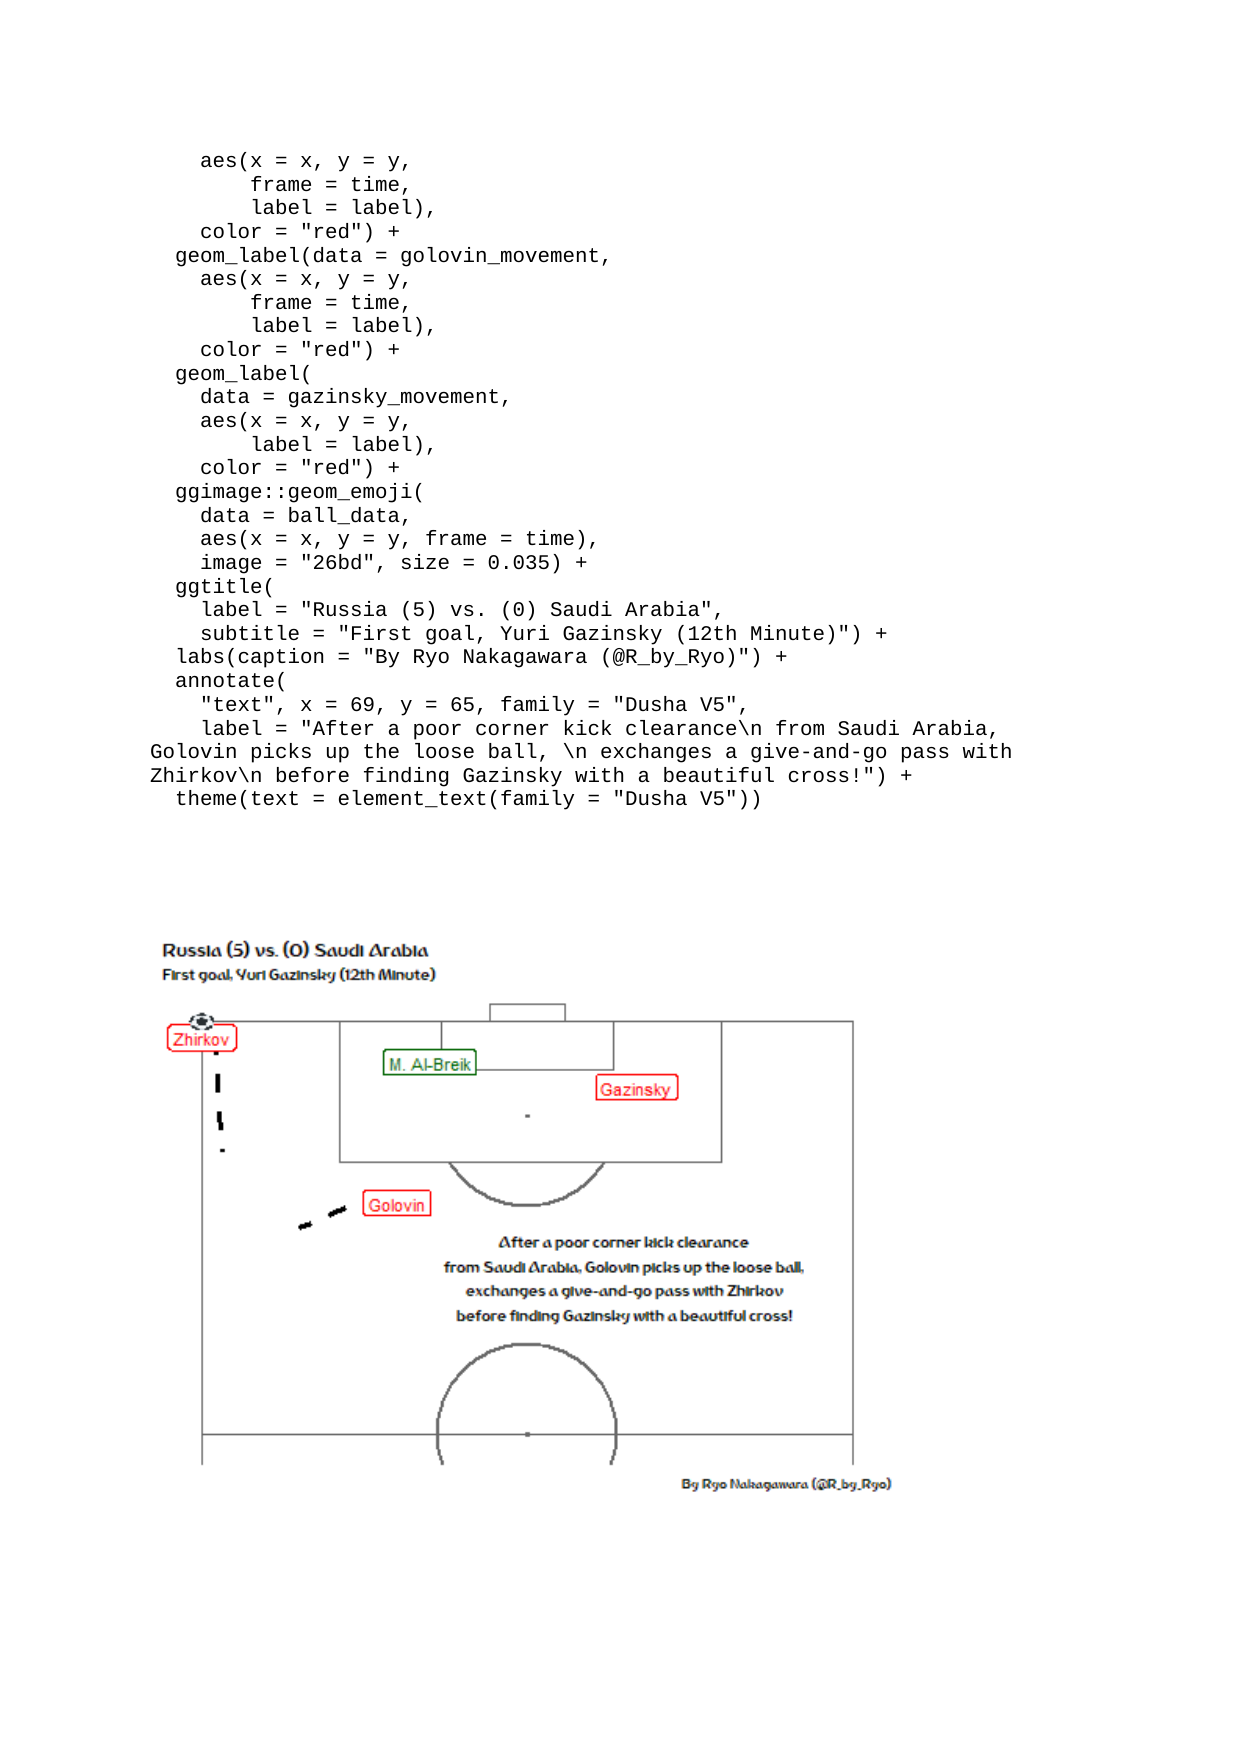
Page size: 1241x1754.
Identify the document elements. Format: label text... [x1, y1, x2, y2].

text theme(text = element_text(family = "Dusha V5")) [150, 788, 1090, 812]
text image = "26bd", size = 0.035) + [150, 552, 1090, 576]
text aes(x = x, y = y, frame = time), [150, 528, 1090, 552]
text label = "Russia (5) vs. (0) Saudi Arabia", [150, 599, 1090, 623]
text ggtitle( [150, 576, 1090, 599]
text data = ball_data, [150, 505, 1090, 528]
text ggimage::geom_emoji( [150, 481, 1090, 505]
text geom_label( [150, 363, 1090, 386]
text "text", x = 69, y = 65, family = "Dusha V5", [150, 694, 1090, 717]
picture [150, 841, 901, 1592]
text label = label), [150, 197, 1090, 221]
text geom_label(data = golovin_movement, [150, 244, 1090, 268]
text aes(x = x, y = y, [150, 150, 1090, 174]
text frame = time, [150, 292, 1090, 316]
text aes(x = x, y = y, [150, 268, 1090, 292]
text color = "red") + [150, 339, 1090, 363]
text color = "red") + [150, 221, 1090, 244]
text label = "After a poor corner kick clearance\n from Saudi Arabia, Golovin picks up the loose ball, \n exchanges a give-and-go pass with Zhirkov\n before finding Gazinsky with a beautiful cross!") + [150, 717, 1090, 788]
text data = gazinsky_movement, [150, 386, 1090, 410]
text subtitle = "First goal, Yuri Gazinsky (12th Minute)") + [150, 623, 1090, 647]
text aes(x = x, y = y, [150, 410, 1090, 434]
text annotate( [150, 670, 1090, 694]
text frame = time, [150, 174, 1090, 197]
text label = label), [150, 434, 1090, 457]
text color = "red") + [150, 457, 1090, 481]
text label = label), [150, 316, 1090, 339]
text labs(caption = "By Ryo Nakagawara (@R_by_Ryo)") + [150, 647, 1090, 670]
